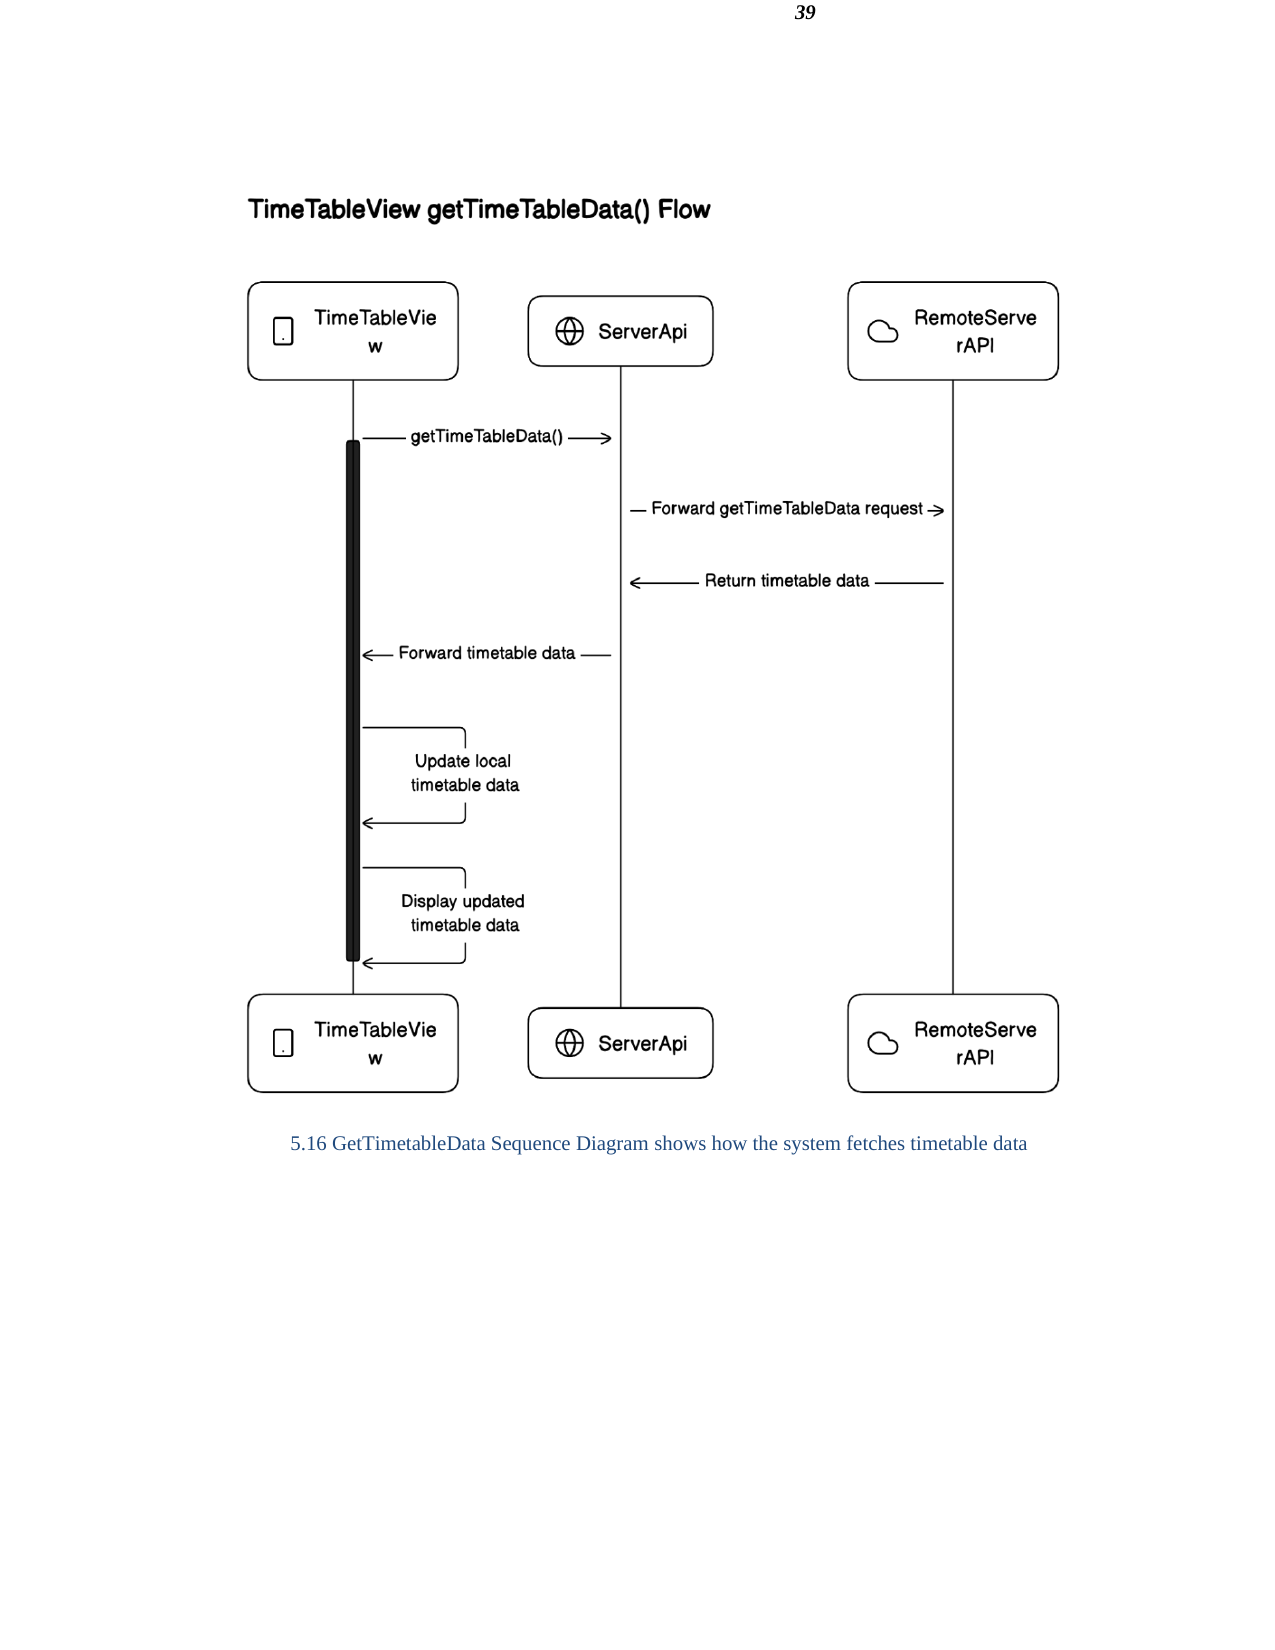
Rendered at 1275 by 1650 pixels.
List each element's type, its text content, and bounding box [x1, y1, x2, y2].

text 5.16 GetTimetableData Sequence Diagram shows how the system fetches timetable data [235, 1131, 1082, 1155]
